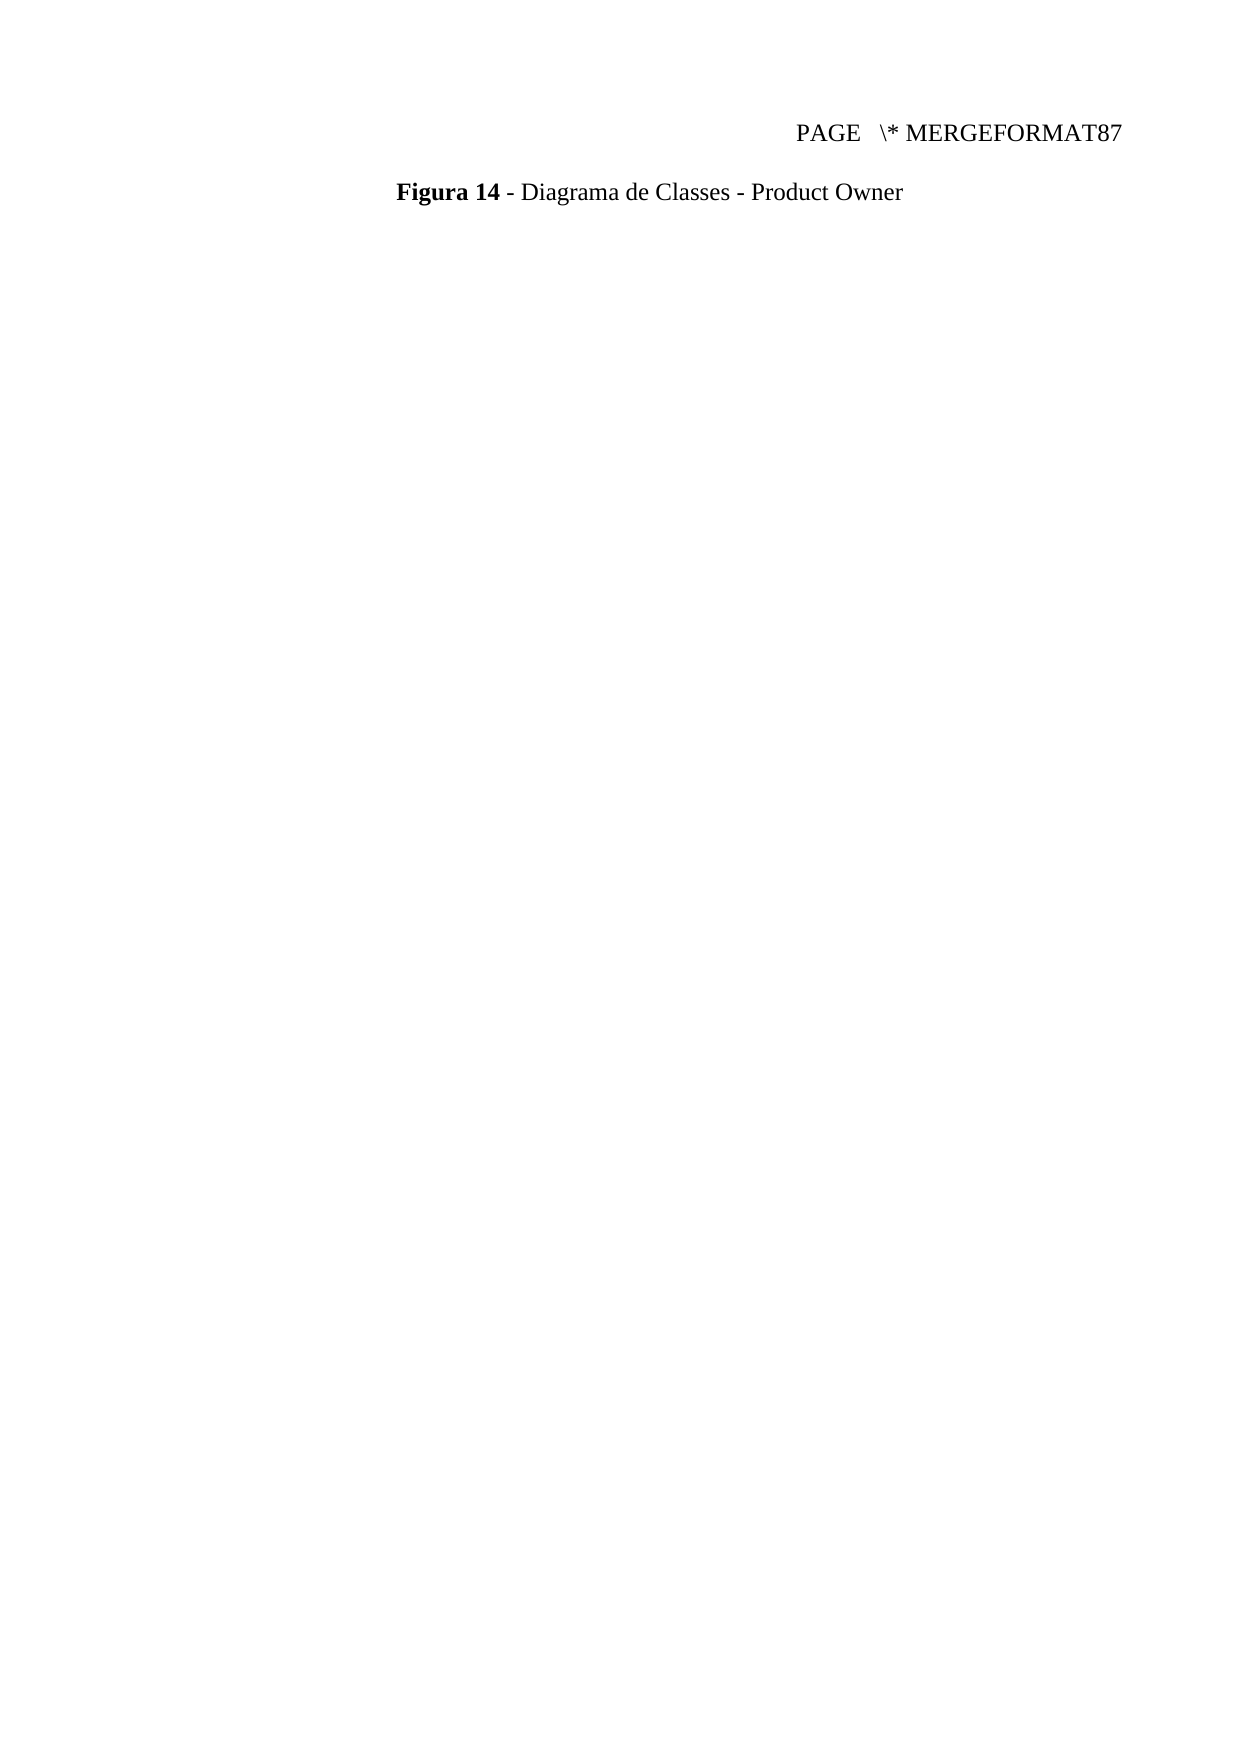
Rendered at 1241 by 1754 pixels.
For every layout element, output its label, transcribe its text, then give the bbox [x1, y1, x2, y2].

text Figura 14 - Diagrama de Classes - Product Owner [177, 177, 1122, 206]
